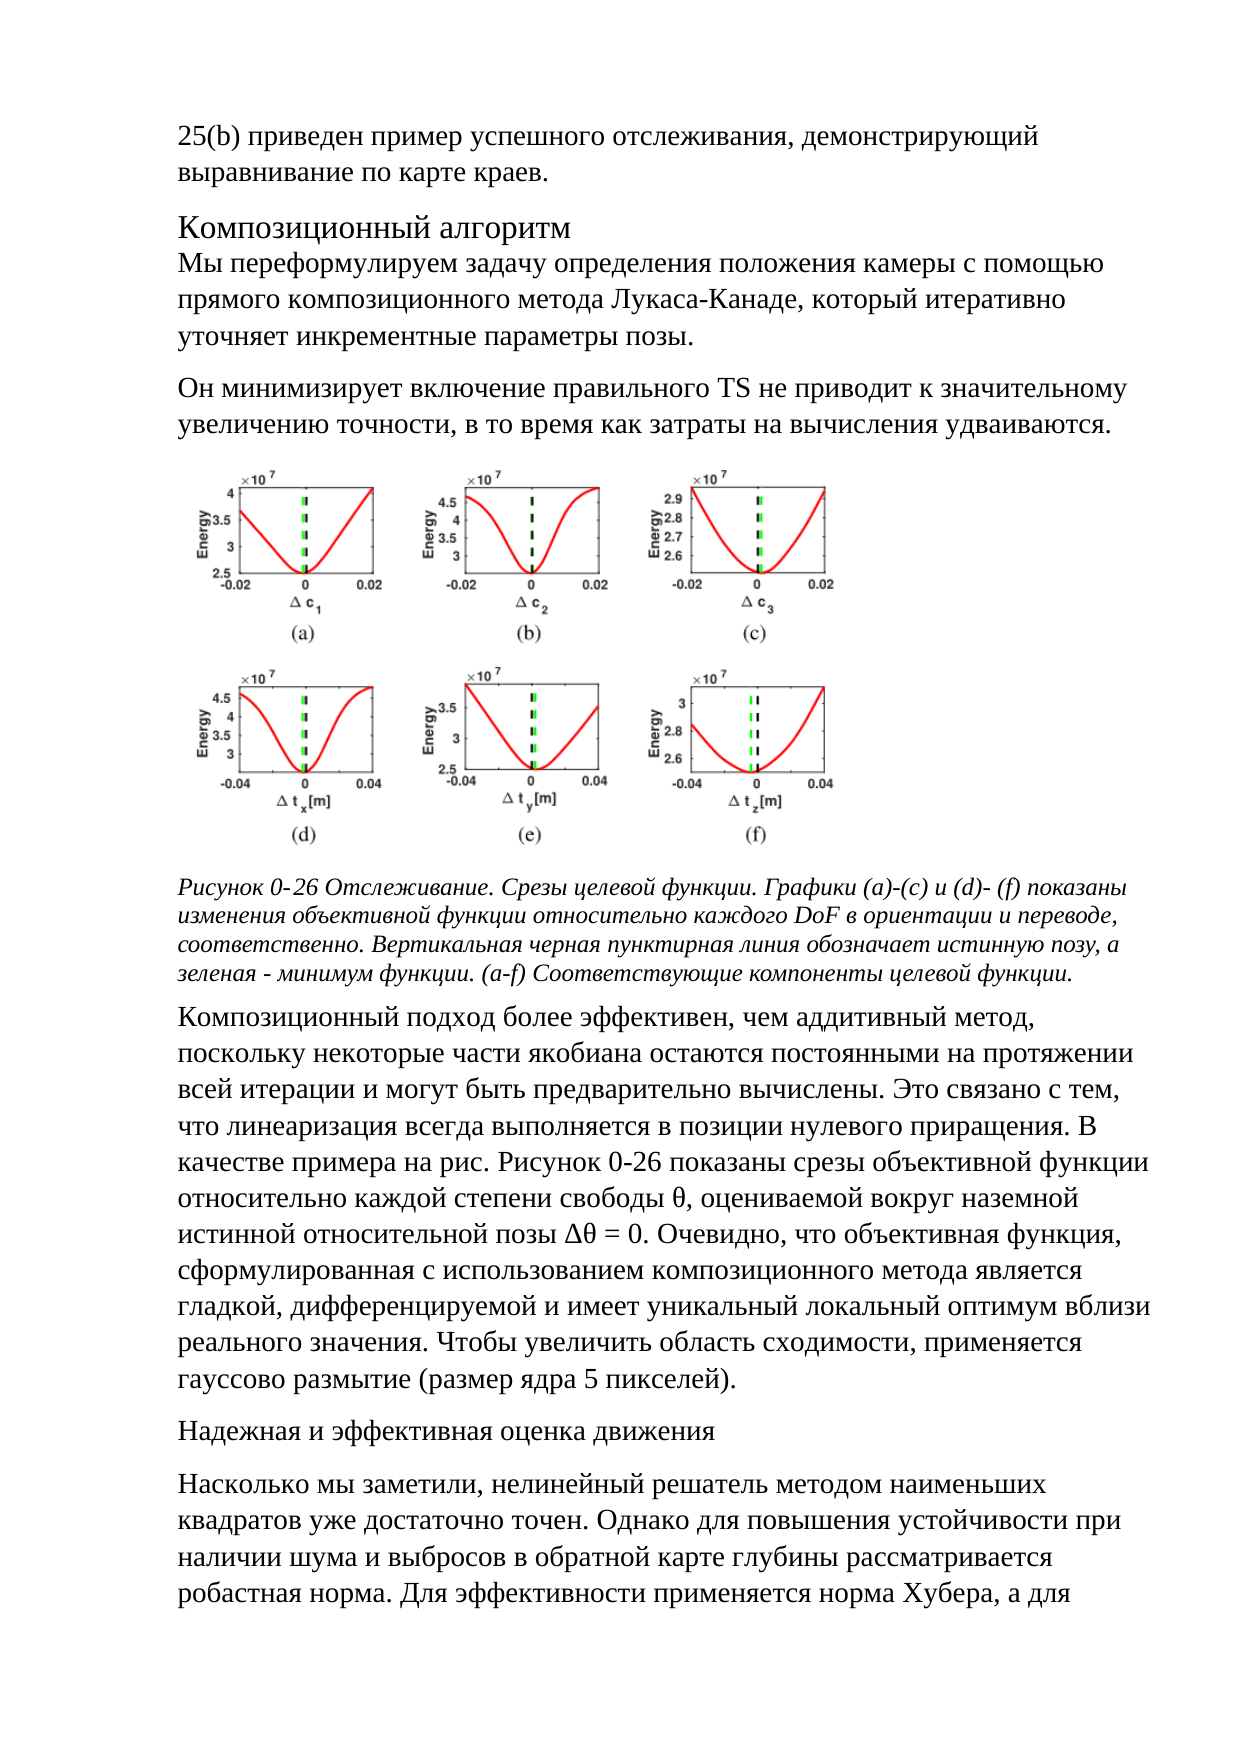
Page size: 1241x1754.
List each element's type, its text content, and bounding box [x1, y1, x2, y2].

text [177, 118, 1152, 188]
picture [177, 459, 845, 853]
subtitle Композиционный алгоритм [177, 207, 1152, 245]
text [177, 1466, 1152, 1608]
text Мы переформулируем задачу определения положения камеры с помощью прямого композиционного метода Лукаса-Канаде, который итеративно уточняет инкрементные параметры позы. [177, 245, 1152, 351]
text Надежная и эффективная оценка движения [177, 1413, 1152, 1447]
text Он минимизирует включение правильного TS не приводит к значительному увеличению точности, в то время как затраты на вычисления удваиваются. [177, 371, 1152, 440]
